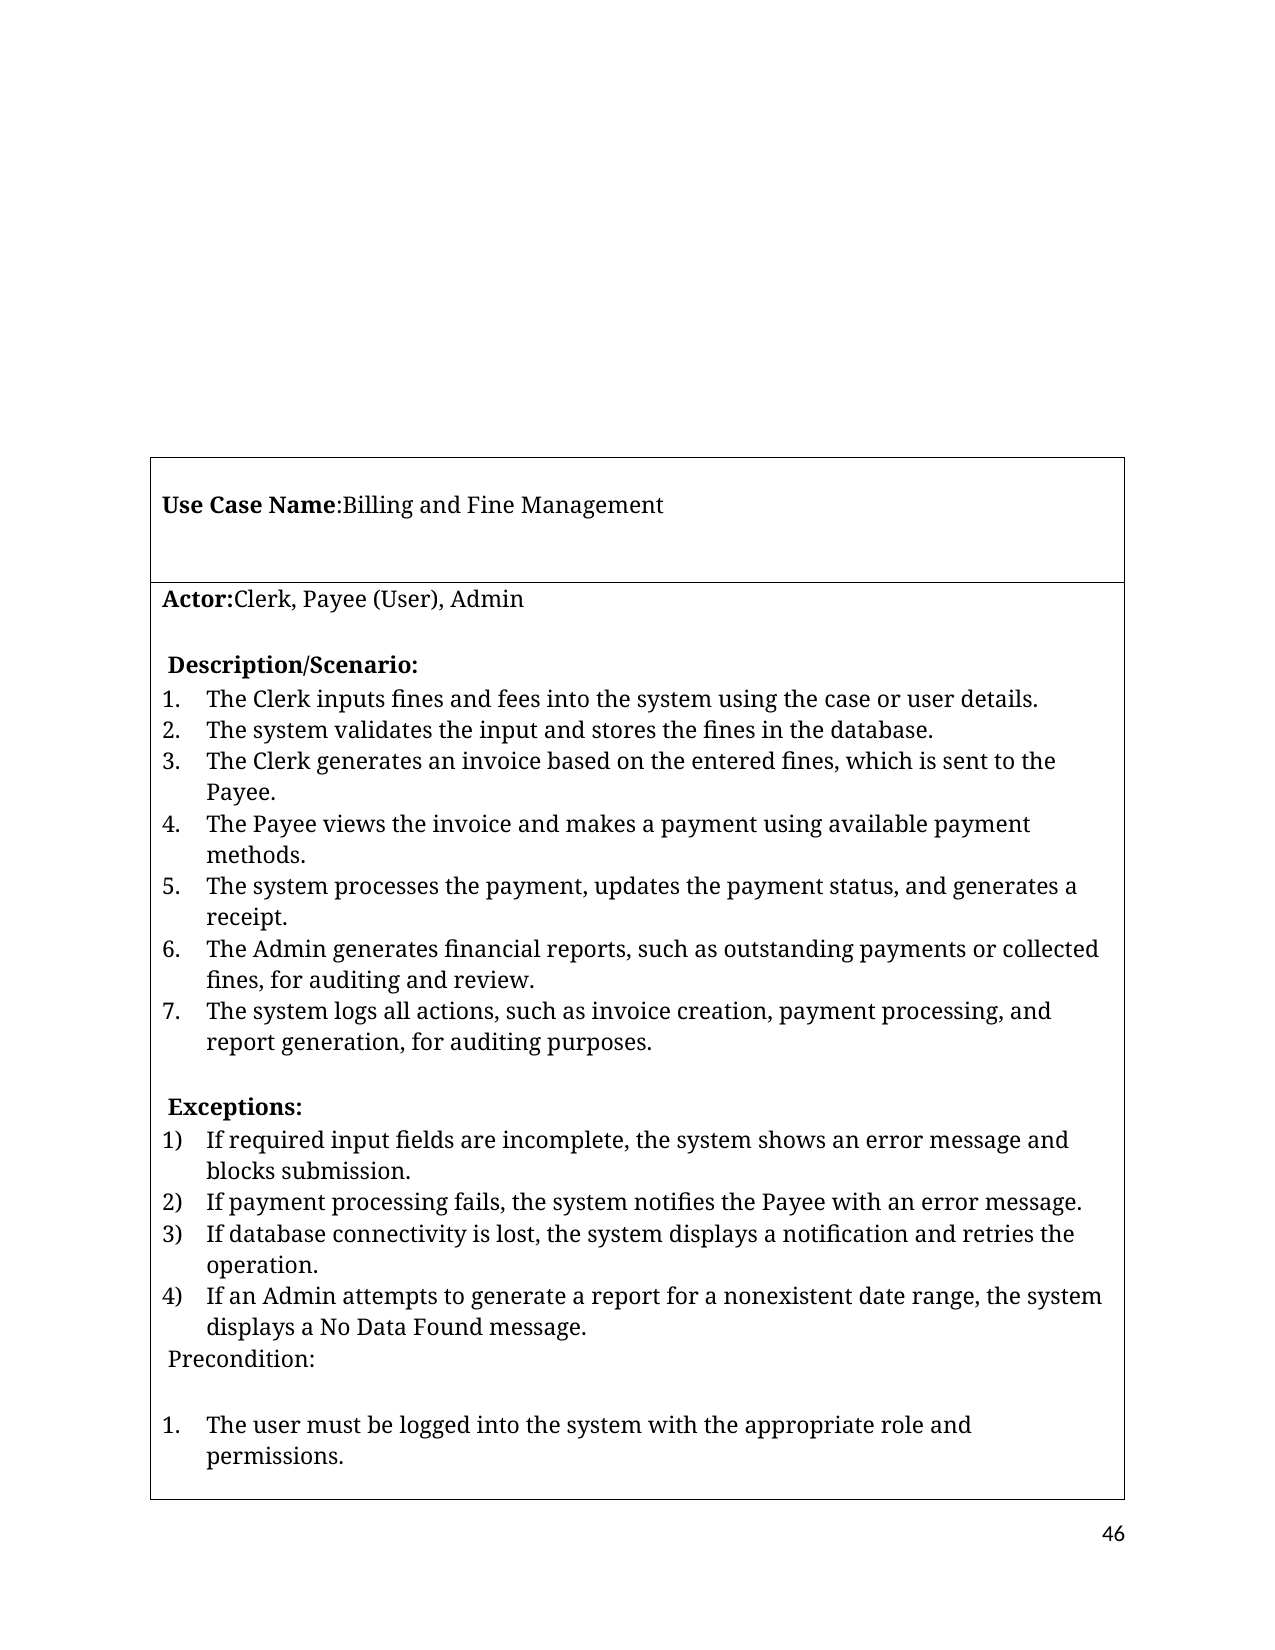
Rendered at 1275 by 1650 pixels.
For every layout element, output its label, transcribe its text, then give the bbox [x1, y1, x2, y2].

table_header Use Case Name:Billing and Fine Management [151, 458, 1124, 582]
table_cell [151, 583, 1124, 1499]
